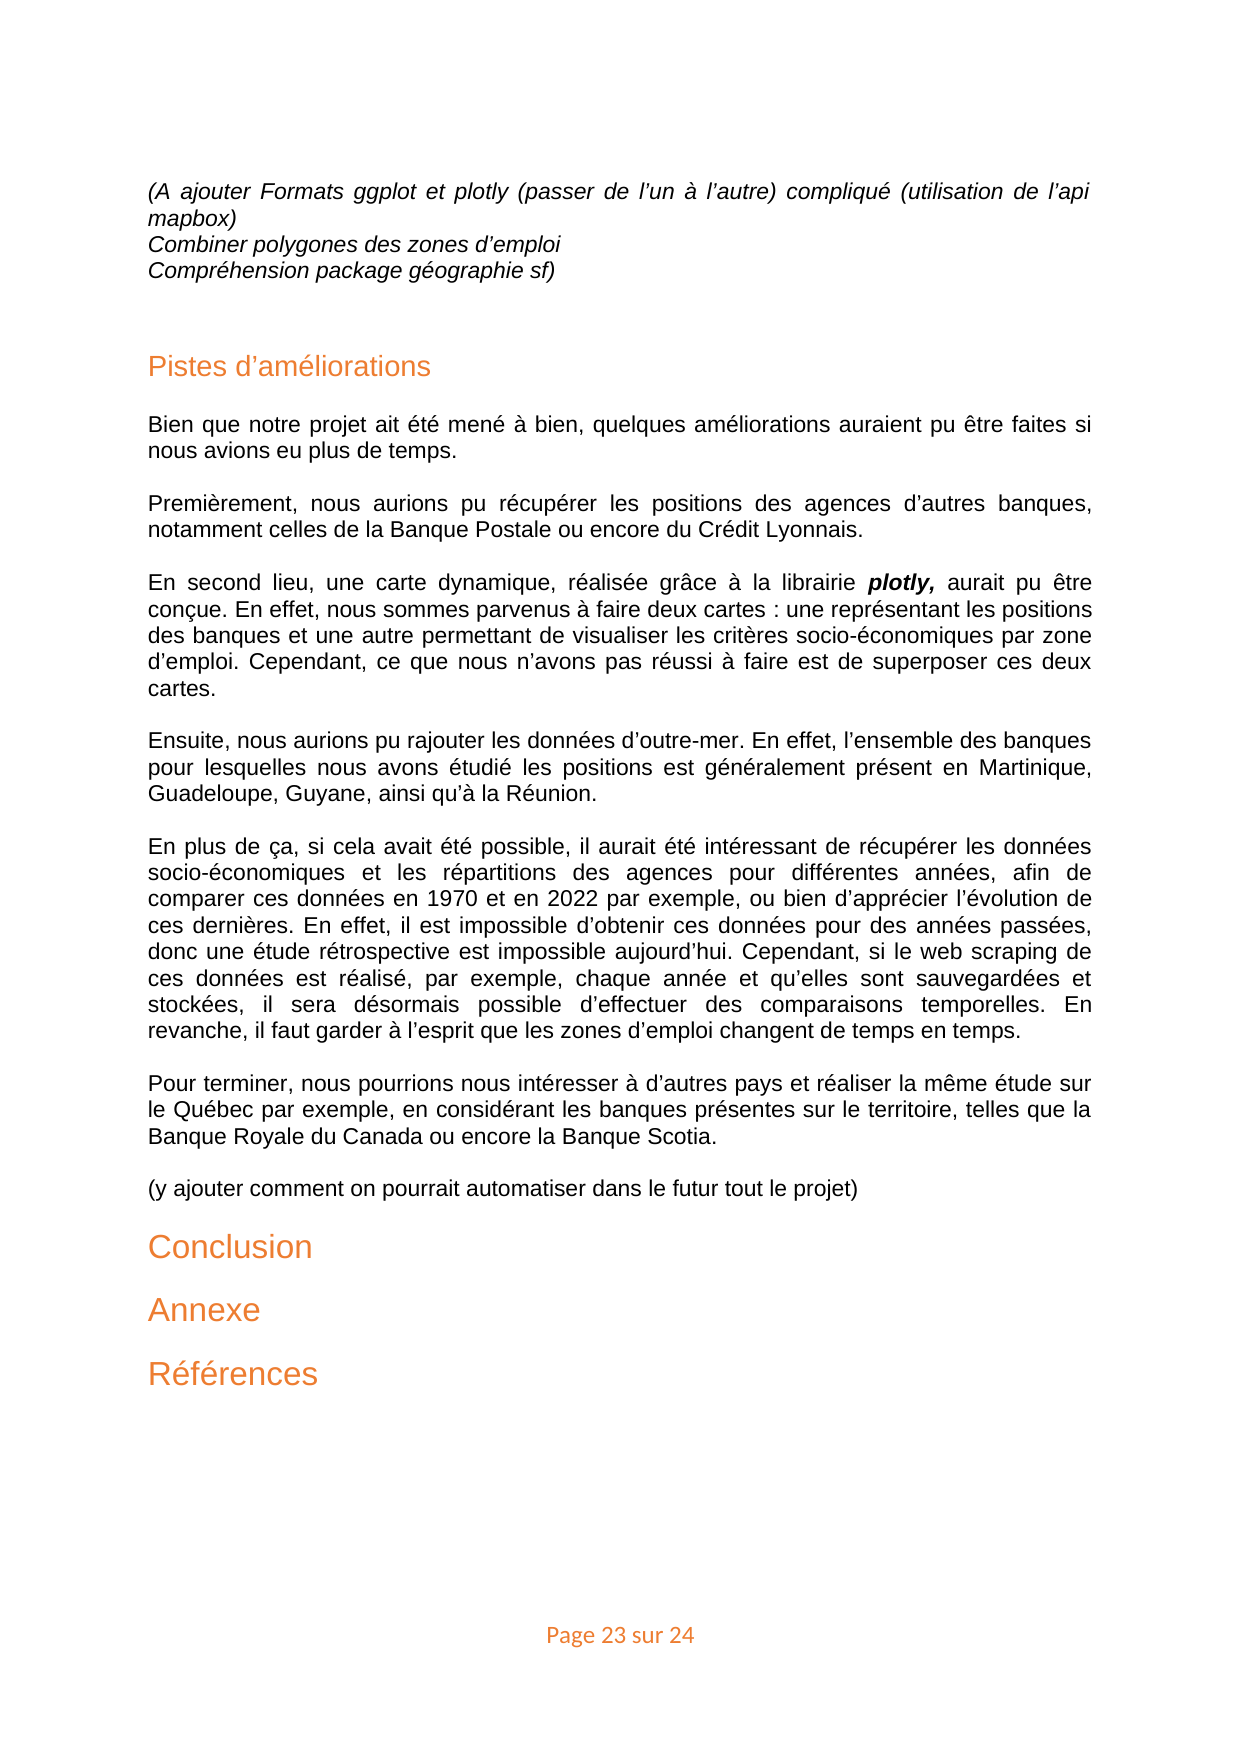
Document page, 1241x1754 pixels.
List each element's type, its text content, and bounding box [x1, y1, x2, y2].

text En plus de ça, si cela avait été possible, il aurait été intéressant de récupérer les données socio-économiques et les répartitions des agences pour différentes années, afin de comparer ces données en 1970 et en 2022 par exemple, ou bien d’apprécier l’évolution de ces dernières. En effet, il est impossible d’obtenir ces données pour des années passées, donc une étude rétrospective est impossible aujourd’hui. Cependant, si le web scraping de ces données est réalisé, par exemple, chaque année et qu’elles sont sauvegardées et stockées, il sera désormais possible d’effectuer des comparaisons temporelles. En revanche, il faut garder à l’esprit que les zones d’emploi changent de temps en temps. [148, 833, 1093, 1043]
subtitle Pistes d’améliorations [148, 349, 1093, 382]
text Compréhension package géographie sf) [148, 257, 1093, 283]
text (y ajouter comment on pourrait automatiser dans le futur tout le projet) [148, 1175, 1093, 1202]
text Pour terminer, nous pourrions nous intéresser à d’autres pays et réaliser la même étude sur le Québec par exemple, en considérant les banques présentes sur le territoire, telles que la Banque Royale du Canada ou encore la Banque Scotia. [148, 1070, 1093, 1149]
text Bien que notre projet ait été mené à bien, quelques améliorations auraient pu être faites si nous avions eu plus de temps. [148, 411, 1093, 464]
text Ensuite, nous aurions pu rajouter les données d’outre-mer. En effet, l’ensemble des banques pour lesquelles nous avons étudié les positions est généralement présent en Martinique, Guadeloupe, Guyane, ainsi qu’à la Réunion. [148, 727, 1093, 806]
text Combiner polygones des zones d’emploi [148, 231, 1093, 257]
subtitle Conclusion [148, 1227, 1093, 1265]
text En second lieu, une carte dynamique, réalisée grâce à la librairie plotly, aurait pu être conçue. En effet, nous sommes parvenus à faire deux cartes : une représentant les positions des banques et une autre permettant de visualiser les critères socio-économiques par zone d’emploi. Cependant, ce que nous n’avons pas réussi à faire est de superposer ces deux cartes. [148, 569, 1093, 701]
text Premièrement, nous aurions pu récupérer les positions des agences d’autres banques, notamment celles de la Banque Postale ou encore du Crédit Lyonnais. [148, 490, 1093, 543]
subtitle Annexe [148, 1290, 1093, 1328]
text (A ajouter Formats ggplot et plotly (passer de l’un à l’autre) compliqué (utilisation de l’api mapbox) [148, 178, 1093, 231]
subtitle Références [148, 1353, 1093, 1392]
